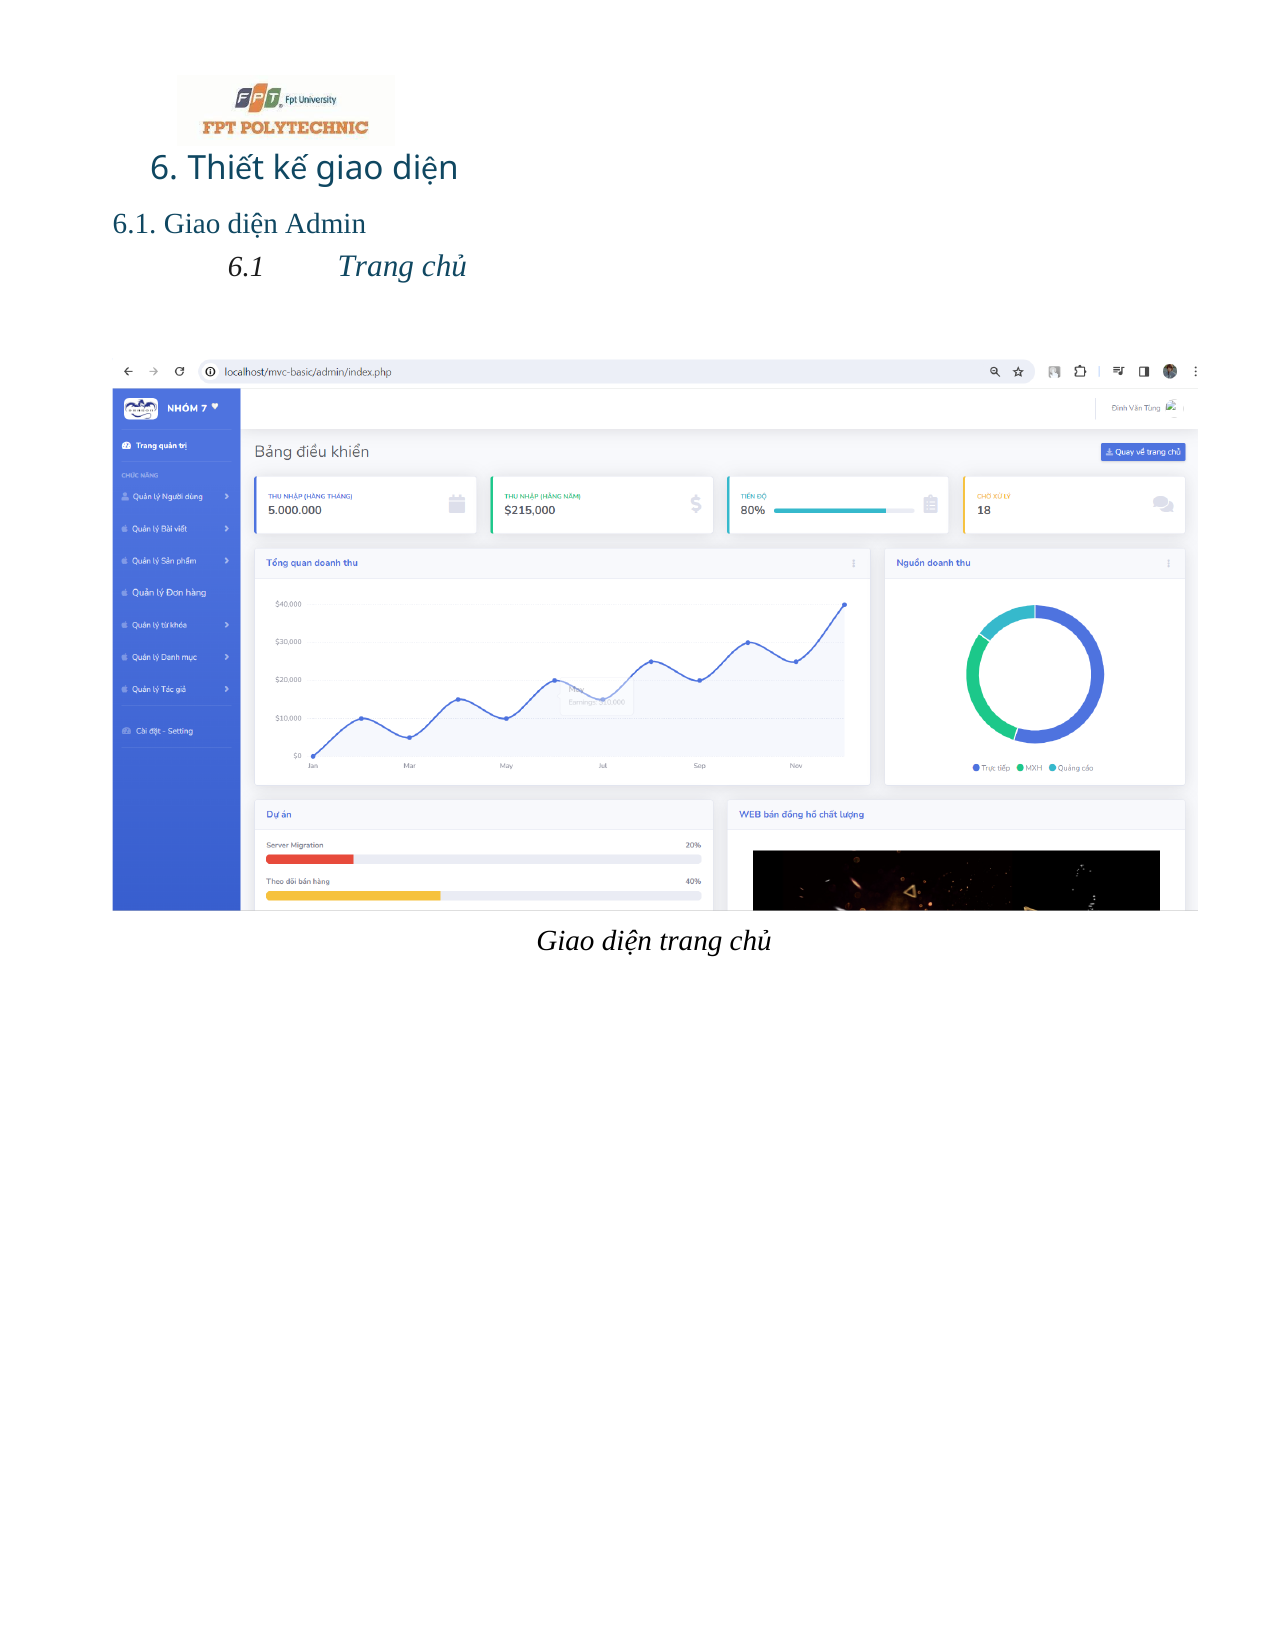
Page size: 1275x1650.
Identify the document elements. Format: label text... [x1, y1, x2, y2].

picture [112, 358, 1198, 911]
subtitle Trang chủ [228, 248, 1198, 284]
text Giao diện trang chủ [112, 923, 1198, 957]
subtitle 6.1. Giao diện Admin [112, 206, 1198, 239]
subtitle Thiết kế giao diện [150, 144, 1198, 189]
picture [177, 75, 395, 144]
